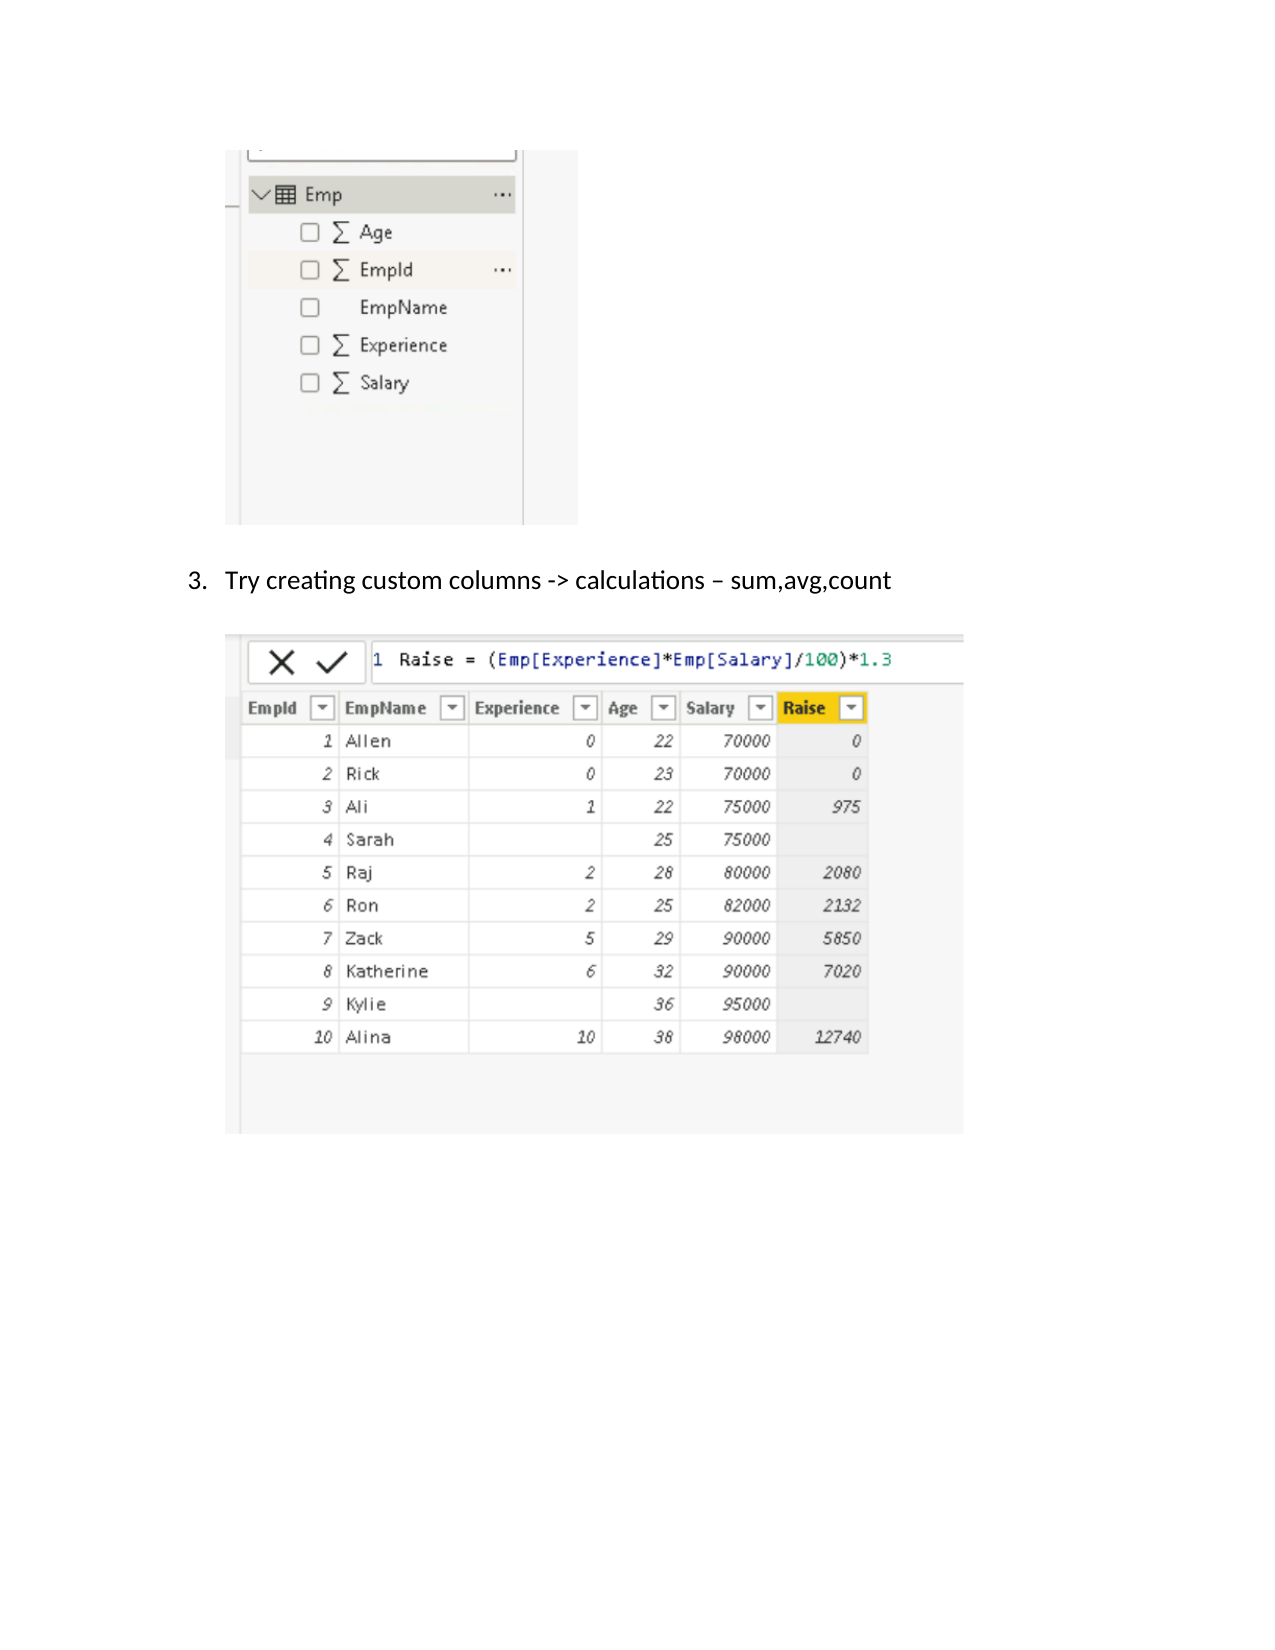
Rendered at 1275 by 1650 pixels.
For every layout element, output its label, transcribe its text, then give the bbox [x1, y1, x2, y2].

picture [225, 634, 964, 1134]
picture [225, 150, 579, 525]
list Try creating custom columns -> calculations – sum,avg,count [187, 563, 1125, 596]
